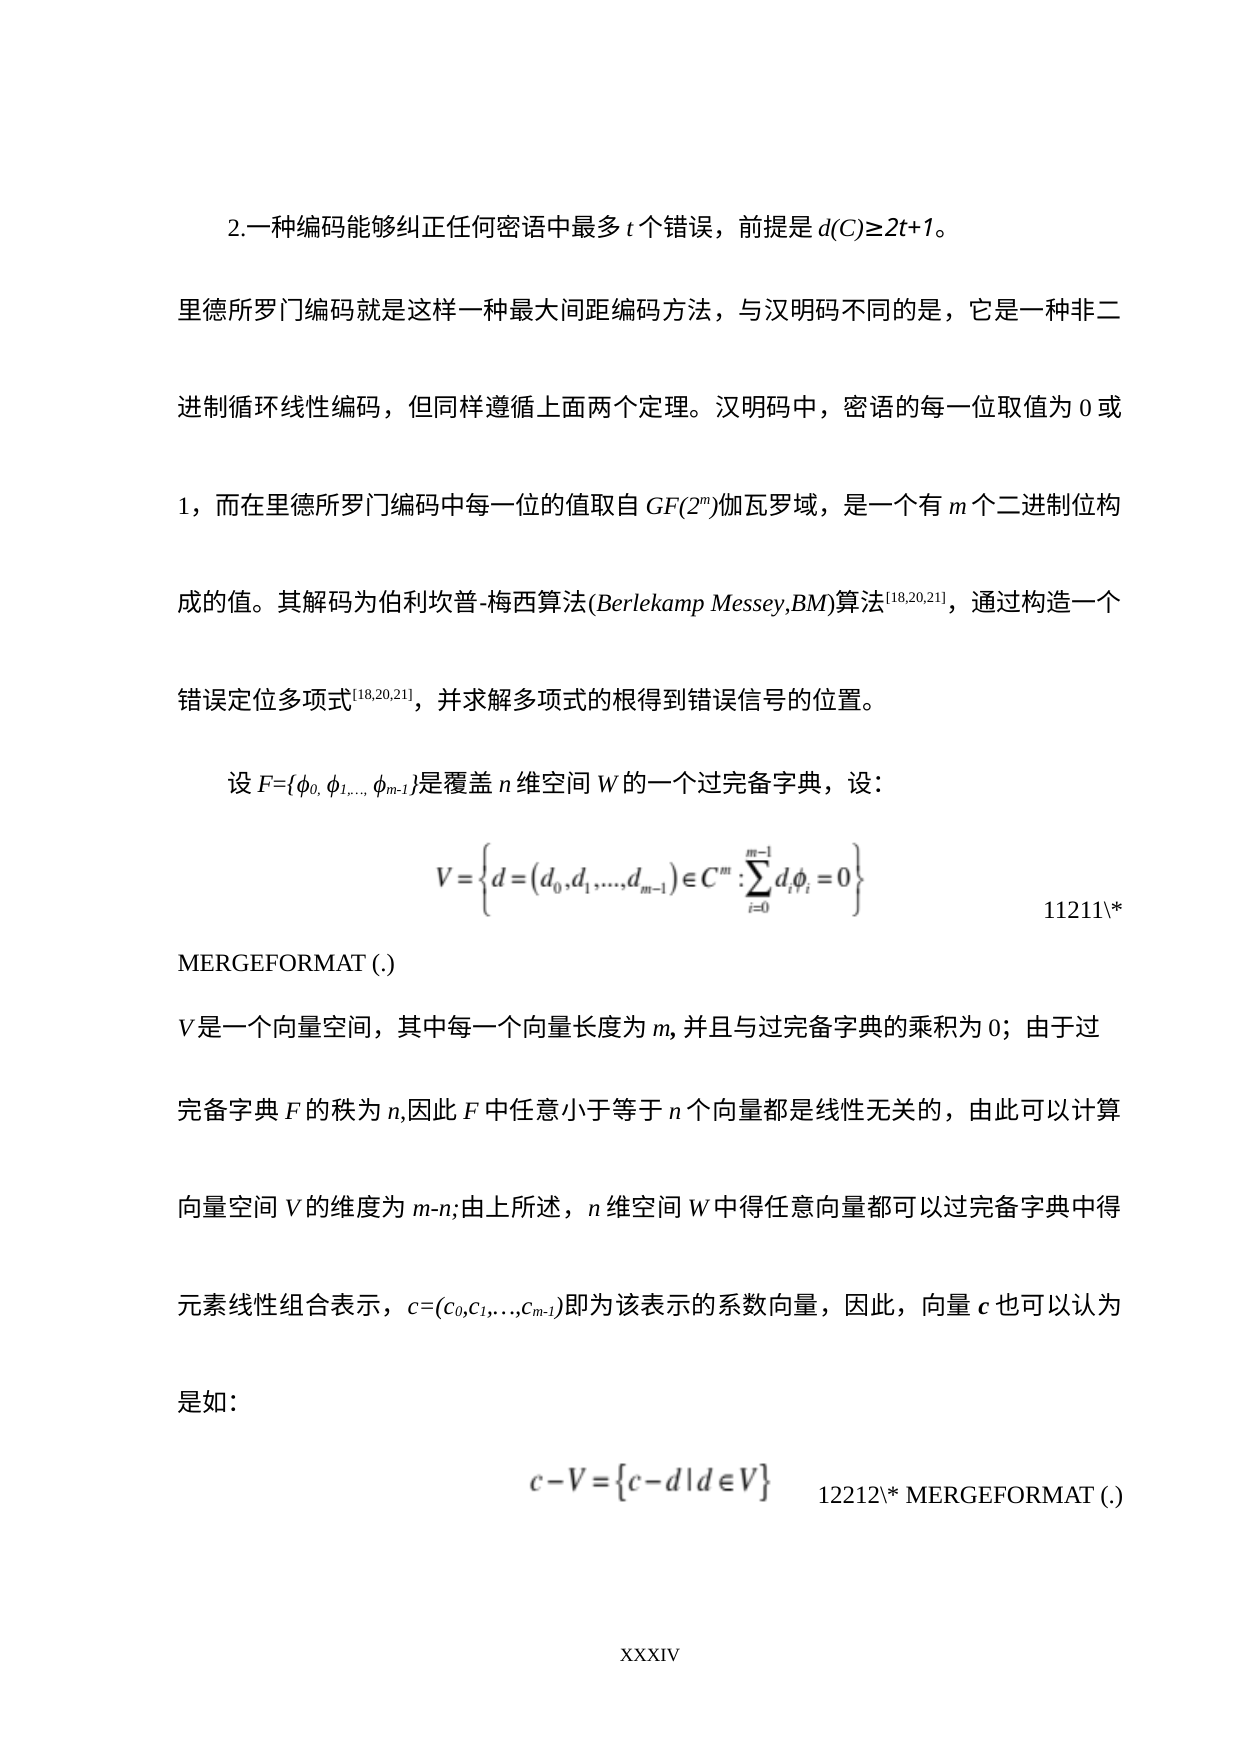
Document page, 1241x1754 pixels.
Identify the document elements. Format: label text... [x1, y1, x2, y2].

text V是一个向量空间，其中每一个向量长度为m, 并且与过完备字典的乘积为0；由于过 [177, 993, 1122, 1058]
text 完备字典F的秩为n,因此F中任意小于等于n个向量都是线性无关的，由此可以计算向量空间V的维度为m-n;由上所述，n维空间W中得任意向量都可以过完备字典中得元素线性组合表示，c=(c0,c1,…,cm-1)即为该表示的系数向量，因此，向量c也可以认为是如： [177, 1076, 1122, 1433]
text 设F={ϕ0, ϕ1,…, ϕm-1}是覆盖n维空间W的一个过完备字典，设： [177, 749, 1122, 814]
text 里德所罗门编码就是这样一种最大间距编码方法，与汉明码不同的是，它是一种非二进制循环线性编码，但同样遵循上面两个定理。汉明码中，密语的每一位取值为0或1，而在里德所罗门编码中每一位的值取自GF(2m)伽瓦罗域，是一个有m个二进制位构成的值。其解码为伯利坎普-梅西算法(Berlekamp Messey,BM)算法[18,20,21]，通过构造一个错误定位多项式[18,20,21]，并求解多项式的根得到错误信号的位置。 [177, 276, 1122, 731]
text 2.一种编码能够纠正任何密语中最多t个错误，前提是d(C)≥2t+1。 [177, 193, 1122, 258]
